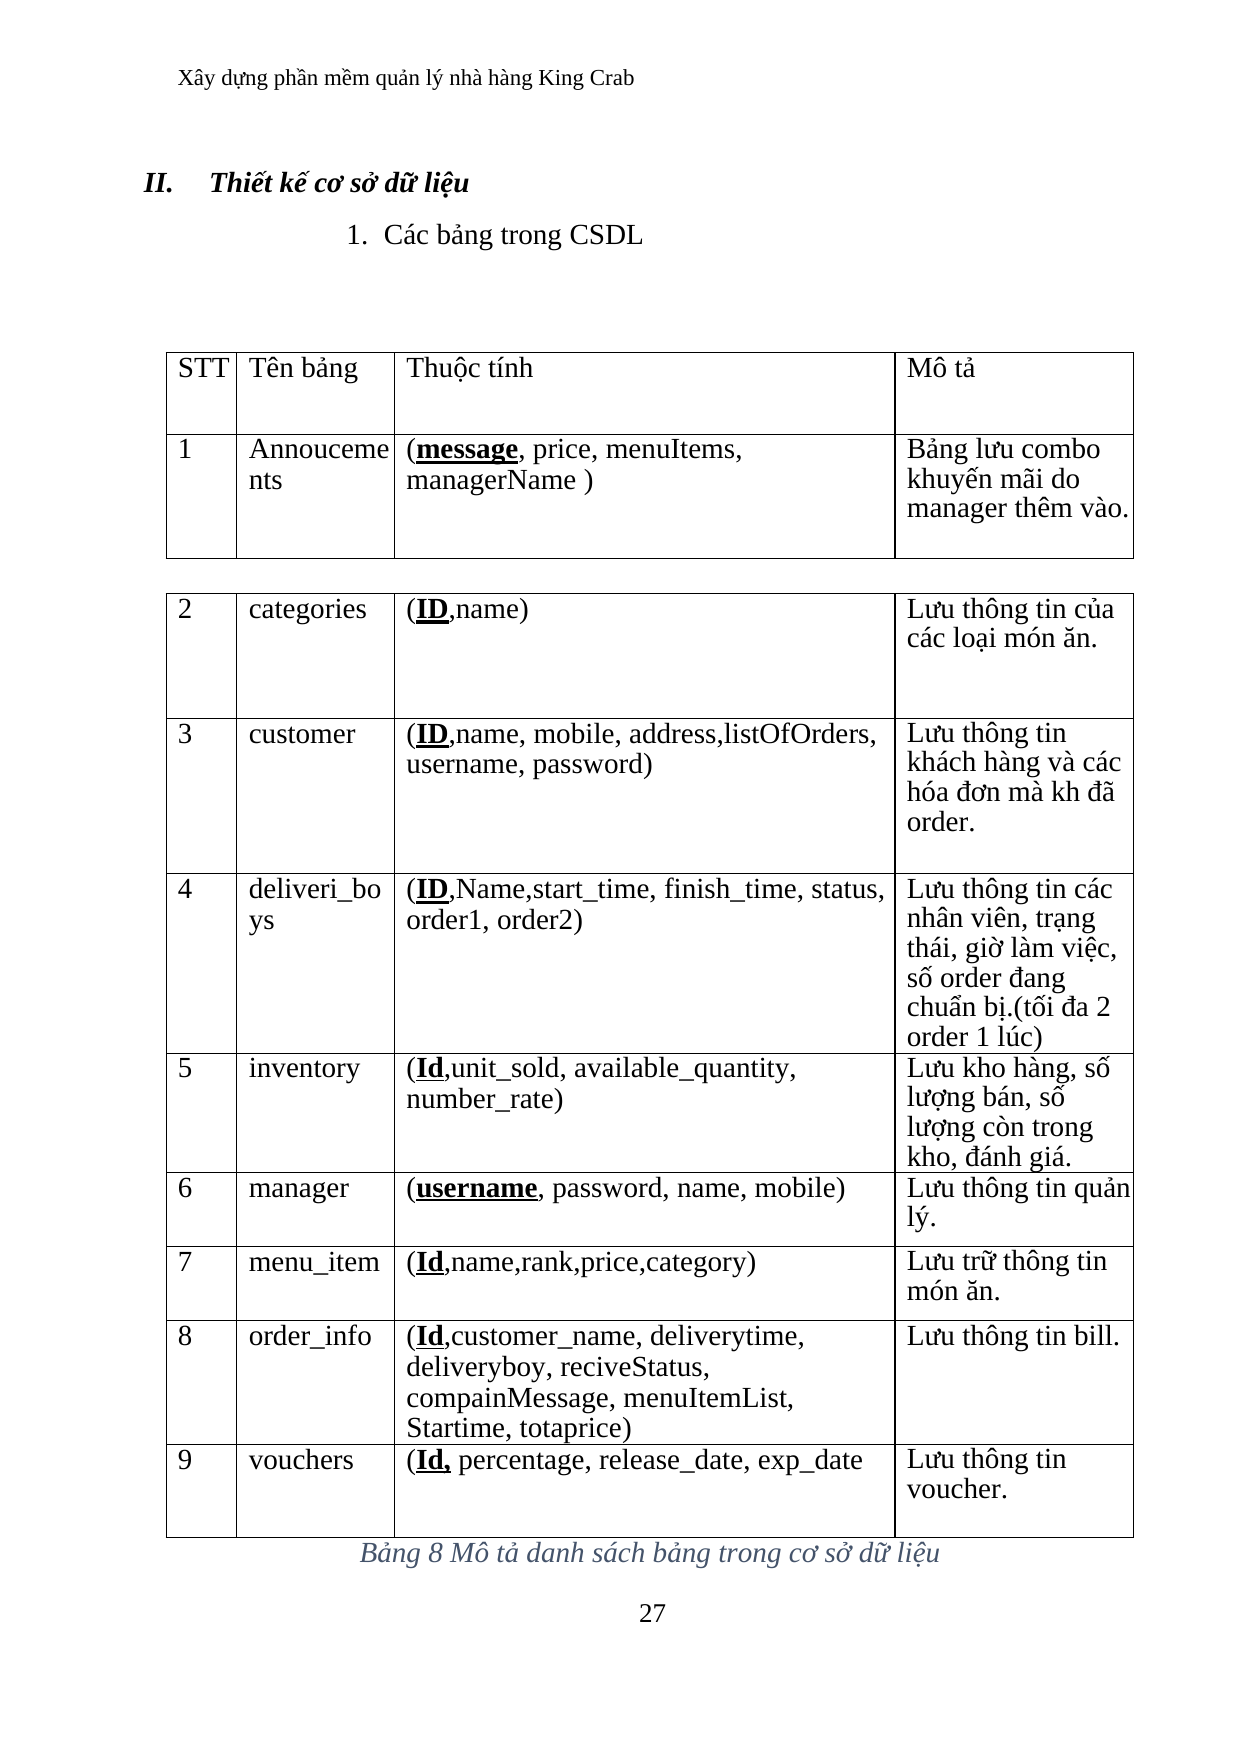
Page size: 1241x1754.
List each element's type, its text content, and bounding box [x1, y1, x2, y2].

table_cell Lưu thông tin voucher. [896, 1445, 1133, 1537]
table_header Thuộc tính [395, 353, 894, 434]
table_cell customer [237, 719, 394, 873]
table_cell (Id,unit_sold, available_quantity, number_rate) [395, 1054, 894, 1172]
table_cell manager [237, 1173, 394, 1246]
subtitle Thiết kế cơ sở dữ liệu [144, 165, 644, 198]
table_cell 5 [167, 1054, 236, 1172]
table_cell 9 [167, 1445, 236, 1537]
table_cell (username, password, name, mobile) [395, 1173, 894, 1246]
table_header categories [237, 594, 394, 718]
table_cell 8 [167, 1321, 236, 1444]
text Bảng 8 Mô tả danh sách bảng trong cơ sở dữ liệu [302, 1538, 998, 1568]
table_header Tên bảng [237, 353, 394, 434]
table_cell 4 [167, 874, 236, 1052]
table_cell 1 [167, 435, 236, 558]
list Các bảng trong CSDL [144, 217, 644, 250]
table_cell (Id, percentage, release_date, exp_date [395, 1445, 894, 1537]
table_header 2 [167, 594, 236, 718]
table_header STT [167, 353, 236, 434]
table_cell Lưu thông tin bill. [896, 1321, 1133, 1444]
table_cell Lưu thông tin các nhân viên, trạng thái, giờ làm việc, số order đang chuẩn bị.(tối đa 2 order 1 lúc) [896, 874, 1133, 1052]
table_cell Lưu thông tin khách hàng và các hóa đơn mà kh đã order. [896, 719, 1133, 873]
table_cell (ID,name, mobile, address,listOfOrders, username, password) [395, 719, 894, 873]
table_cell inventory [237, 1054, 394, 1172]
table_cell 6 [167, 1173, 236, 1246]
table_cell menu_item [237, 1247, 394, 1320]
table_cell (Id,customer_name, deliverytime, deliveryboy, reciveStatus, compainMessage, menuItemList, Startime, totaprice) [395, 1321, 894, 1444]
table_cell (message, price, menuItems, managerName ) [395, 435, 894, 558]
table_cell Lưu kho hàng, số lượng bán, số lượng còn trong kho, đánh giá. [896, 1054, 1133, 1172]
table_header Lưu thông tin của các loại món ăn. [896, 594, 1133, 718]
table_cell 3 [167, 719, 236, 873]
table_cell (ID,Name,start_time, finish_time, status, order1, order2) [395, 874, 894, 1052]
table_cell Bảng lưu combo khuyến mãi do manager thêm vào. [896, 435, 1133, 558]
table_cell Lưu trữ thông tin món ăn. [896, 1247, 1133, 1320]
table_cell 7 [167, 1247, 236, 1320]
table_header Mô tả [896, 353, 1133, 434]
table_cell Annoucements [237, 435, 394, 558]
table_cell deliveri_boys [237, 874, 394, 1052]
table_cell order_info [237, 1321, 394, 1444]
table_cell vouchers [237, 1445, 394, 1537]
table_cell (Id,name,rank,price,category) [395, 1247, 894, 1320]
table_header (ID,name) [395, 594, 894, 718]
table_cell Lưu thông tin quản lý. [896, 1173, 1133, 1246]
